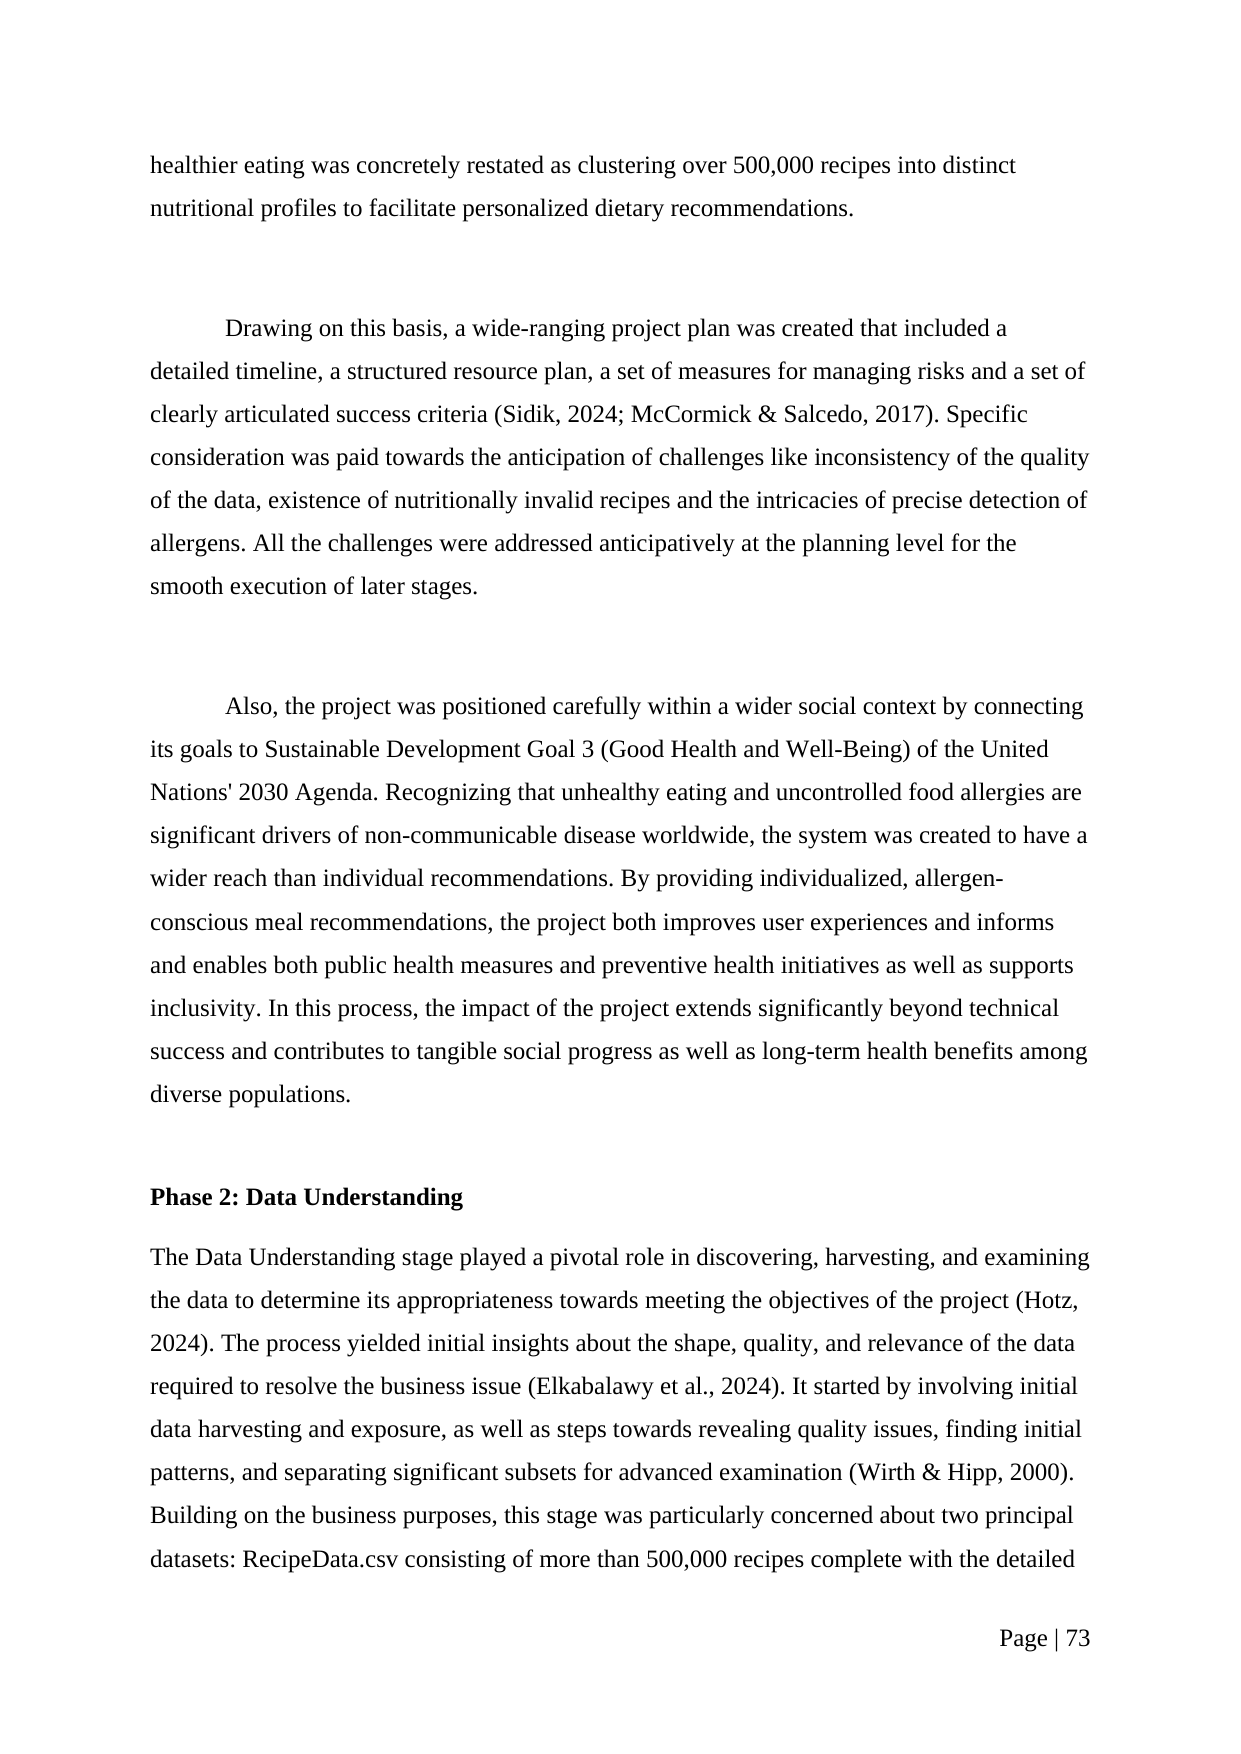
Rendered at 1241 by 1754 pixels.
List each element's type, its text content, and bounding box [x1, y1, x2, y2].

text Phase 2: Data Understanding [150, 1139, 1090, 1211]
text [150, 1242, 1090, 1572]
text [150, 150, 1090, 222]
text Also, the project was positioned carefully within a wider social context by connecting its goals to Sustainable Development Goal 3 (Good Health and Well-Being) of the United Nations' 2030 Agenda. Recognizing that unhealthy eating and uncontrolled food allergies are significant drivers of non-communicable disease worldwide, the system was created to have a wider reach than individual recommendations. By providing individualized, allergen-conscious meal recommendations, the project both improves user experiences and informs and enables both public health measures and preventive health initiatives as well as supports inclusivity. In this process, the impact of the project extends significantly beyond technical success and contributes to tangible social progress as well as long-term health benefits among diverse populations. [150, 691, 1090, 1108]
text Drawing on this basis, a wide-ranging project plan was created that included a detailed timeline, a structured resource plan, a set of measures for managing risks and a set of clearly articulated success criteria (Sidik, 2024; McCormick & Salcedo, 2017). Specific consideration was paid towards the anticipation of challenges like inconsistency of the quality of the data, existence of nutritionally invalid recipes and the intricacies of precise detection of allergens. All the challenges were addressed anticipatively at the planning level for the smooth execution of later stages. [150, 313, 1090, 600]
